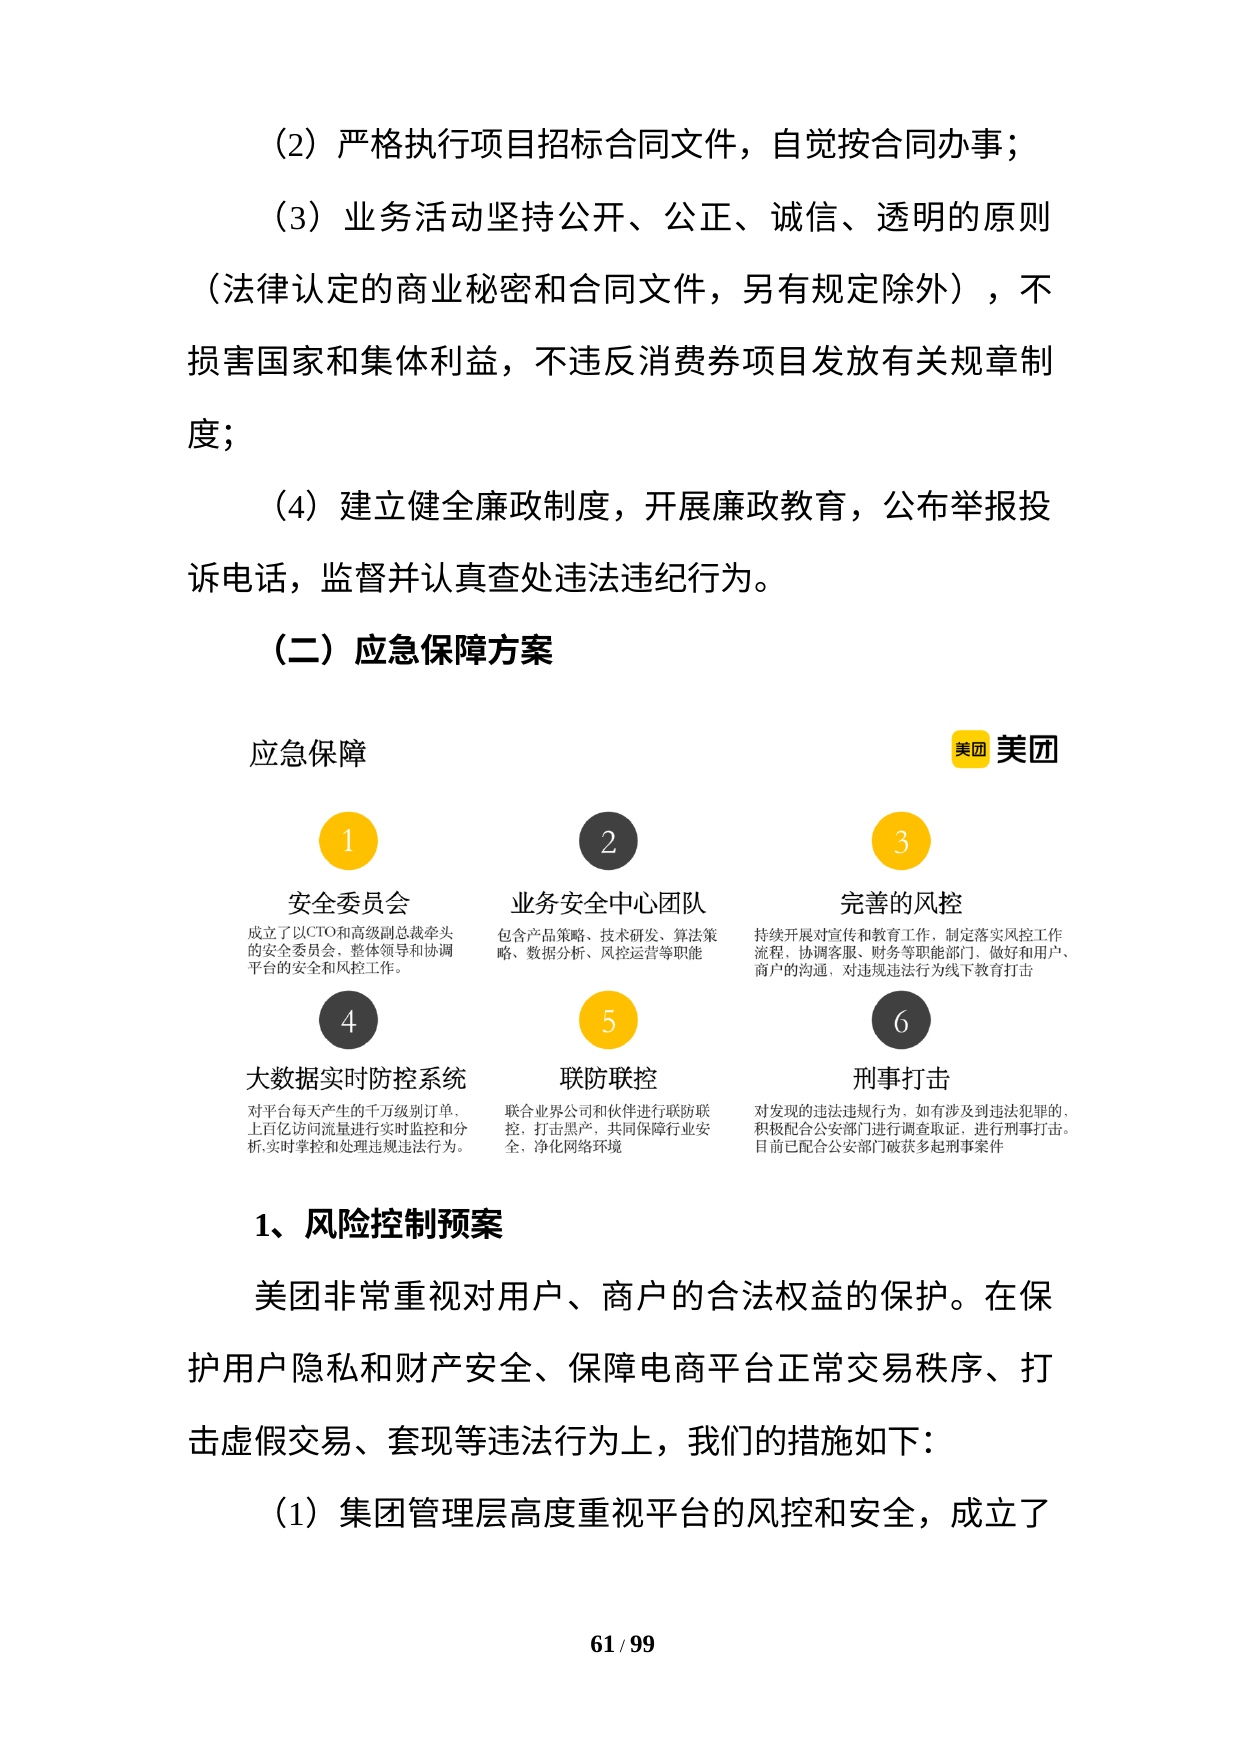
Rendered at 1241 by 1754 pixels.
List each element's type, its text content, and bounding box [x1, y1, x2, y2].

text 美团非常重视对用户、商户的合法权益的保护。在保护用户隐私和财产安全、保障电商平台正常交易秩序、打击虚假交易、套现等违法行为上，我们的措施如下： [187, 1270, 1053, 1463]
text （3）业务活动坚持公开、公正、诚信、透明的原则（法律认定的商业秘密和合同文件，另有规定除外），不损害国家和集体利益，不违反消费券项目发放有关规章制度； [187, 190, 1053, 456]
text （二）应急保障方案 [187, 624, 1053, 672]
text （2）严格执行项目招标合同文件，自觉按合同办事； [187, 118, 1053, 166]
text 1、风险控制预案 [187, 1197, 1053, 1246]
picture [231, 696, 1095, 1183]
text （4）建立健全廉政制度，开展廉政教育，公布举报投诉电话，监督并认真查处违法违纪行为。 [187, 479, 1053, 600]
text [187, 1487, 1053, 1535]
